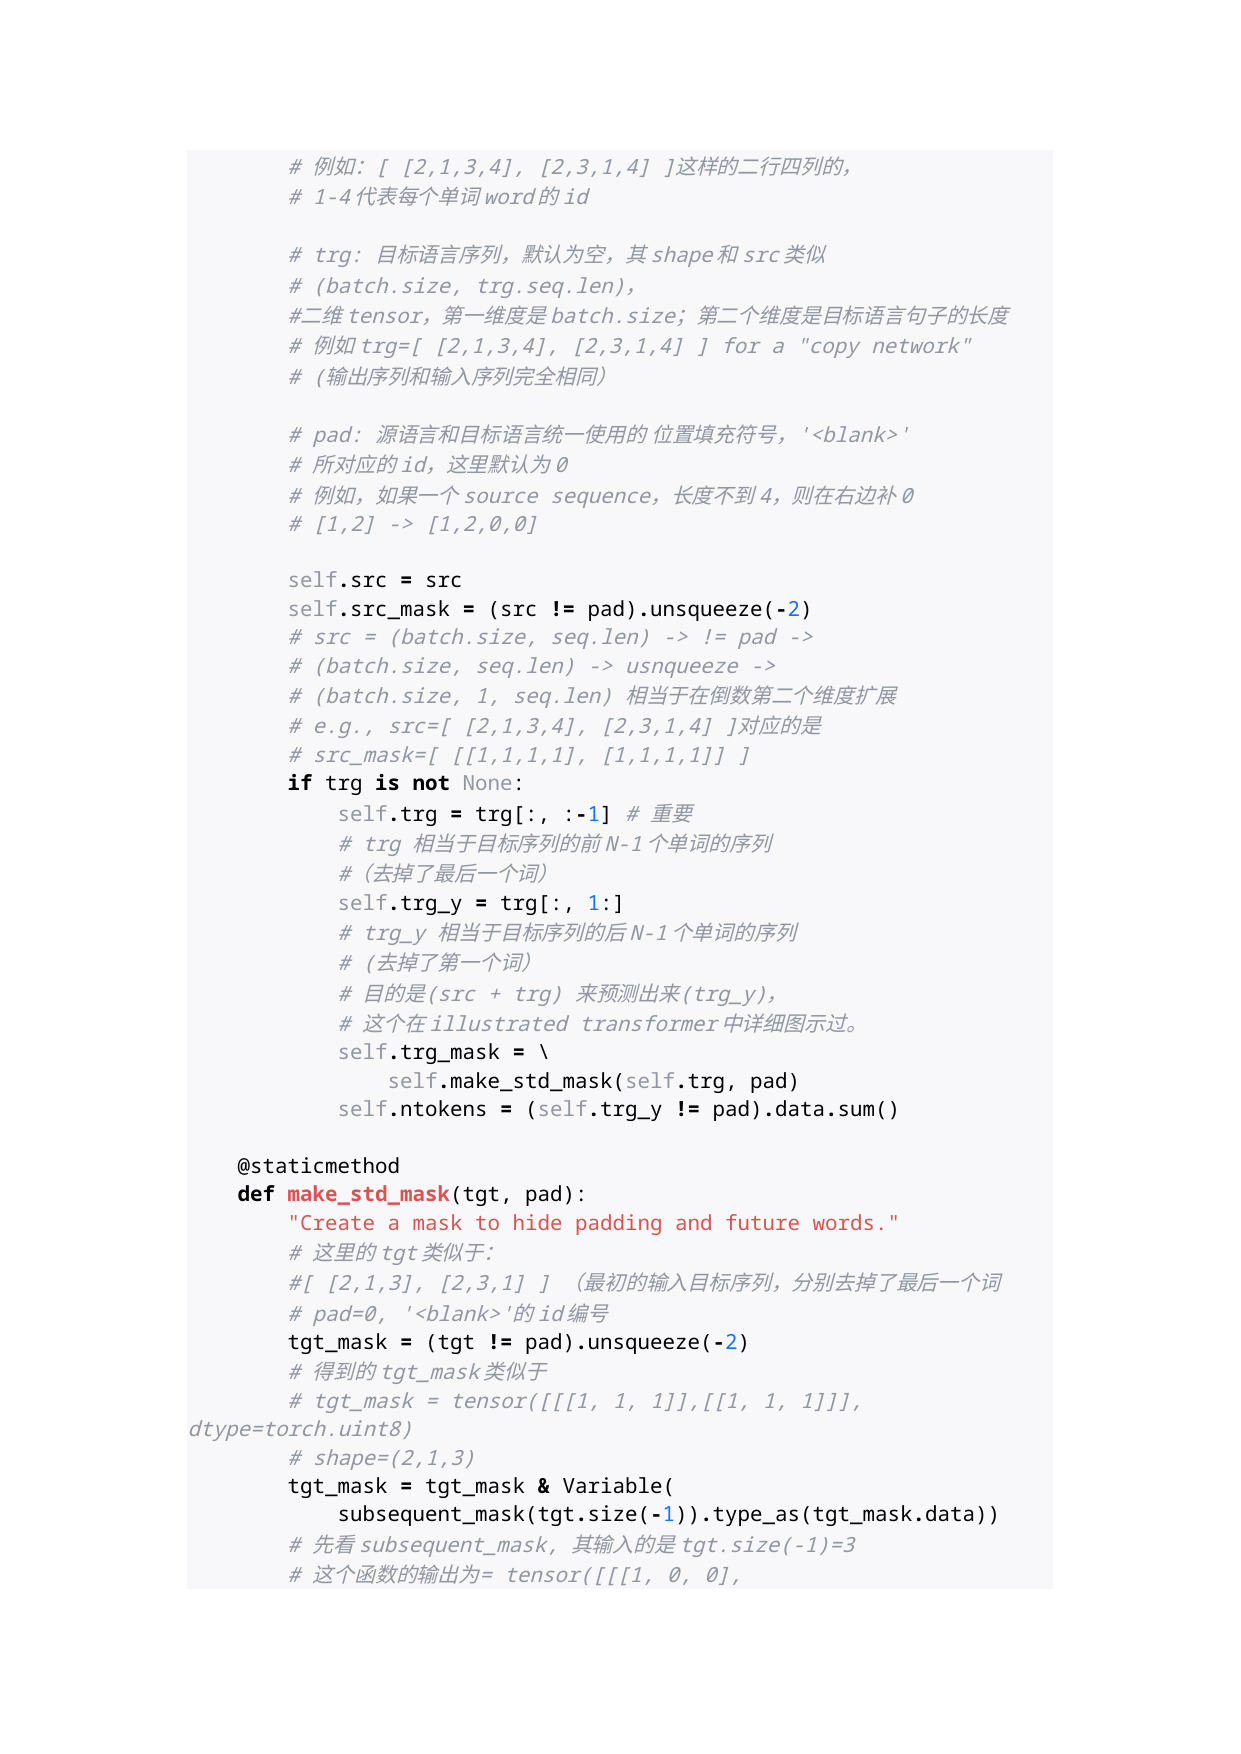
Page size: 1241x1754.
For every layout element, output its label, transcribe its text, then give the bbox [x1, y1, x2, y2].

text self.make_std_mask(self.trg, pad) [187, 1066, 1053, 1094]
text # 这里的tgt类似于： [187, 1236, 1053, 1266]
text # 例如trg=[ [2,1,3,4], [2,3,1,4] ] for a "copy network" [187, 329, 1053, 360]
text # 得到的tgt_mask类似于 [187, 1356, 1053, 1386]
text tgt_mask = tgt_mask & Variable( [187, 1471, 1053, 1499]
text # src = (batch.size, seq.len) -> != pad -> [187, 622, 1053, 651]
text # 例如：[ [2,1,3,4], [2,3,1,4] ]这样的二行四列的， [187, 150, 1053, 180]
text self.src = src [187, 566, 1053, 594]
text self.ntokens = (self.trg_y != pad).data.sum() [187, 1094, 1053, 1123]
text "Create a mask to hide padding and future words." [187, 1208, 1053, 1236]
text self.src_mask = (src != pad).unsqueeze(-2) [187, 594, 1053, 622]
text # [1,2] -> [1,2,0,0] [187, 509, 1053, 538]
text # 所对应的id，这里默认为0 [187, 448, 1053, 479]
text # (batch.size, trg.seq.len)， [187, 269, 1053, 299]
text self.trg_y = trg[:, 1:] [187, 888, 1053, 916]
text self.trg = trg[:, :-1] # 重要 [187, 797, 1053, 827]
text # 这个在illustrated transformer中详细图示过。 [187, 1007, 1053, 1037]
text #（去掉了最后一个词） [187, 857, 1053, 888]
text # 目的是(src + trg) 来预测出来(trg_y)， [187, 977, 1053, 1007]
text # 1-4代表每个单词word的id [187, 180, 1053, 211]
text self.trg_mask = \ [187, 1037, 1053, 1066]
text # (输出序列和输入序列完全相同） [187, 360, 1053, 390]
text if trg is not None: [187, 768, 1053, 797]
text # shape=(2,1,3) [187, 1443, 1053, 1471]
text # pad: 源语言和目标语言统一使用的 位置填充符号，'<blank>' [187, 418, 1053, 448]
text # trg: 目标语言序列，默认为空，其shape和src类似 [187, 239, 1053, 269]
text # trg_y 相当于目标序列的后N-1个单词的序列 [187, 916, 1053, 947]
text # e.g., src=[ [2,1,3,4], [2,3,1,4] ]对应的是 [187, 710, 1053, 740]
text # trg 相当于目标序列的前N-1个单词的序列 [187, 827, 1053, 857]
text subsequent_mask(tgt.size(-1)).type_as(tgt_mask.data)) [187, 1499, 1053, 1528]
text # 先看subsequent_mask, 其输入的是tgt.size(-1)=3 [187, 1528, 1053, 1558]
text # tgt_mask = tensor([[[1, 1, 1]],[[1, 1, 1]]], dtype=torch.uint8) [187, 1386, 1053, 1443]
text # (batch.size, seq.len) -> usnqueeze -> [187, 651, 1053, 679]
text # 这个函数的输出为= tensor([[[1, 0, 0], [187, 1558, 1053, 1589]
text @staticmethod [187, 1151, 1053, 1179]
text #二维tensor，第一维度是batch.size；第二个维度是目标语言句子的长度 [187, 299, 1053, 329]
text # 例如，如果一个source sequence，长度不到4，则在右边补0 [187, 479, 1053, 509]
text def make_std_mask(tgt, pad): [187, 1179, 1053, 1208]
text # (batch.size, 1, seq.len) 相当于在倒数第二个维度扩展 [187, 679, 1053, 710]
text # src_mask=[ [[1,1,1,1], [1,1,1,1]] ] [187, 740, 1053, 768]
text tgt_mask = (tgt != pad).unsqueeze(-2) [187, 1327, 1053, 1356]
text #[ [2,1,3], [2,3,1] ] （最初的输入目标序列，分别去掉了最后一个词 [187, 1266, 1053, 1297]
text # (去掉了第一个词） [187, 947, 1053, 977]
text # pad=0, '<blank>'的id编号 [187, 1297, 1053, 1327]
